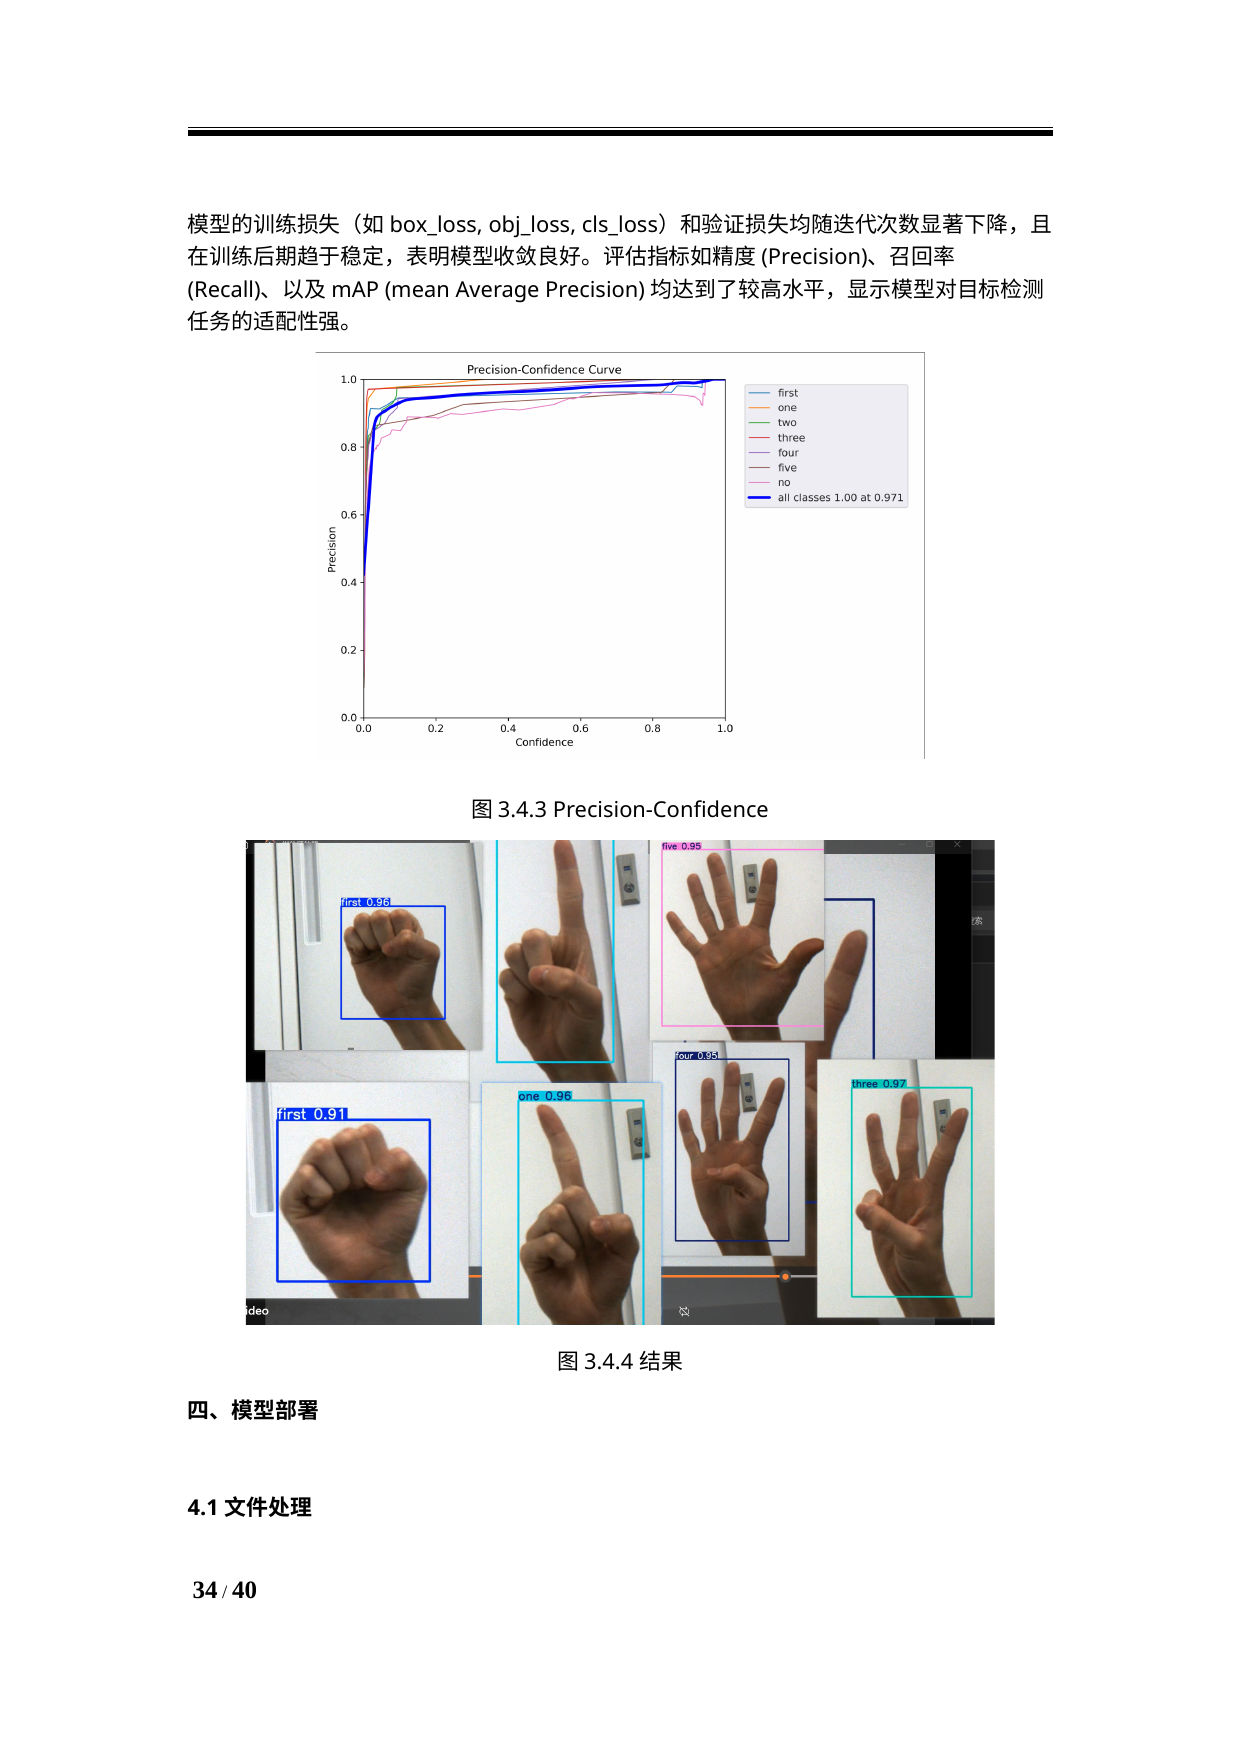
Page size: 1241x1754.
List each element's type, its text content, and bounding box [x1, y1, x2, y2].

text 图3.4.4 结果 [187, 1344, 1053, 1376]
text 四、模型部署 [187, 1393, 1053, 1425]
picture [245, 840, 995, 1325]
text 4.1 文件处理 [187, 1490, 1053, 1523]
text 图3.4.3 Precision-Confidence [187, 791, 1053, 824]
picture [315, 352, 925, 759]
text 模型的训练损失（如 box_loss, obj_loss, cls_loss）和验证损失均随迭代次数显著下降，且在训练后期趋于稳定，表明模型收敛良好。评估指标如精度 (Precision)、召回率 (Recall)、以及 mAP (mean Average Precision) 均达到了较高水平，显示模型对目标检测任务的适配性强。 [187, 206, 1053, 336]
